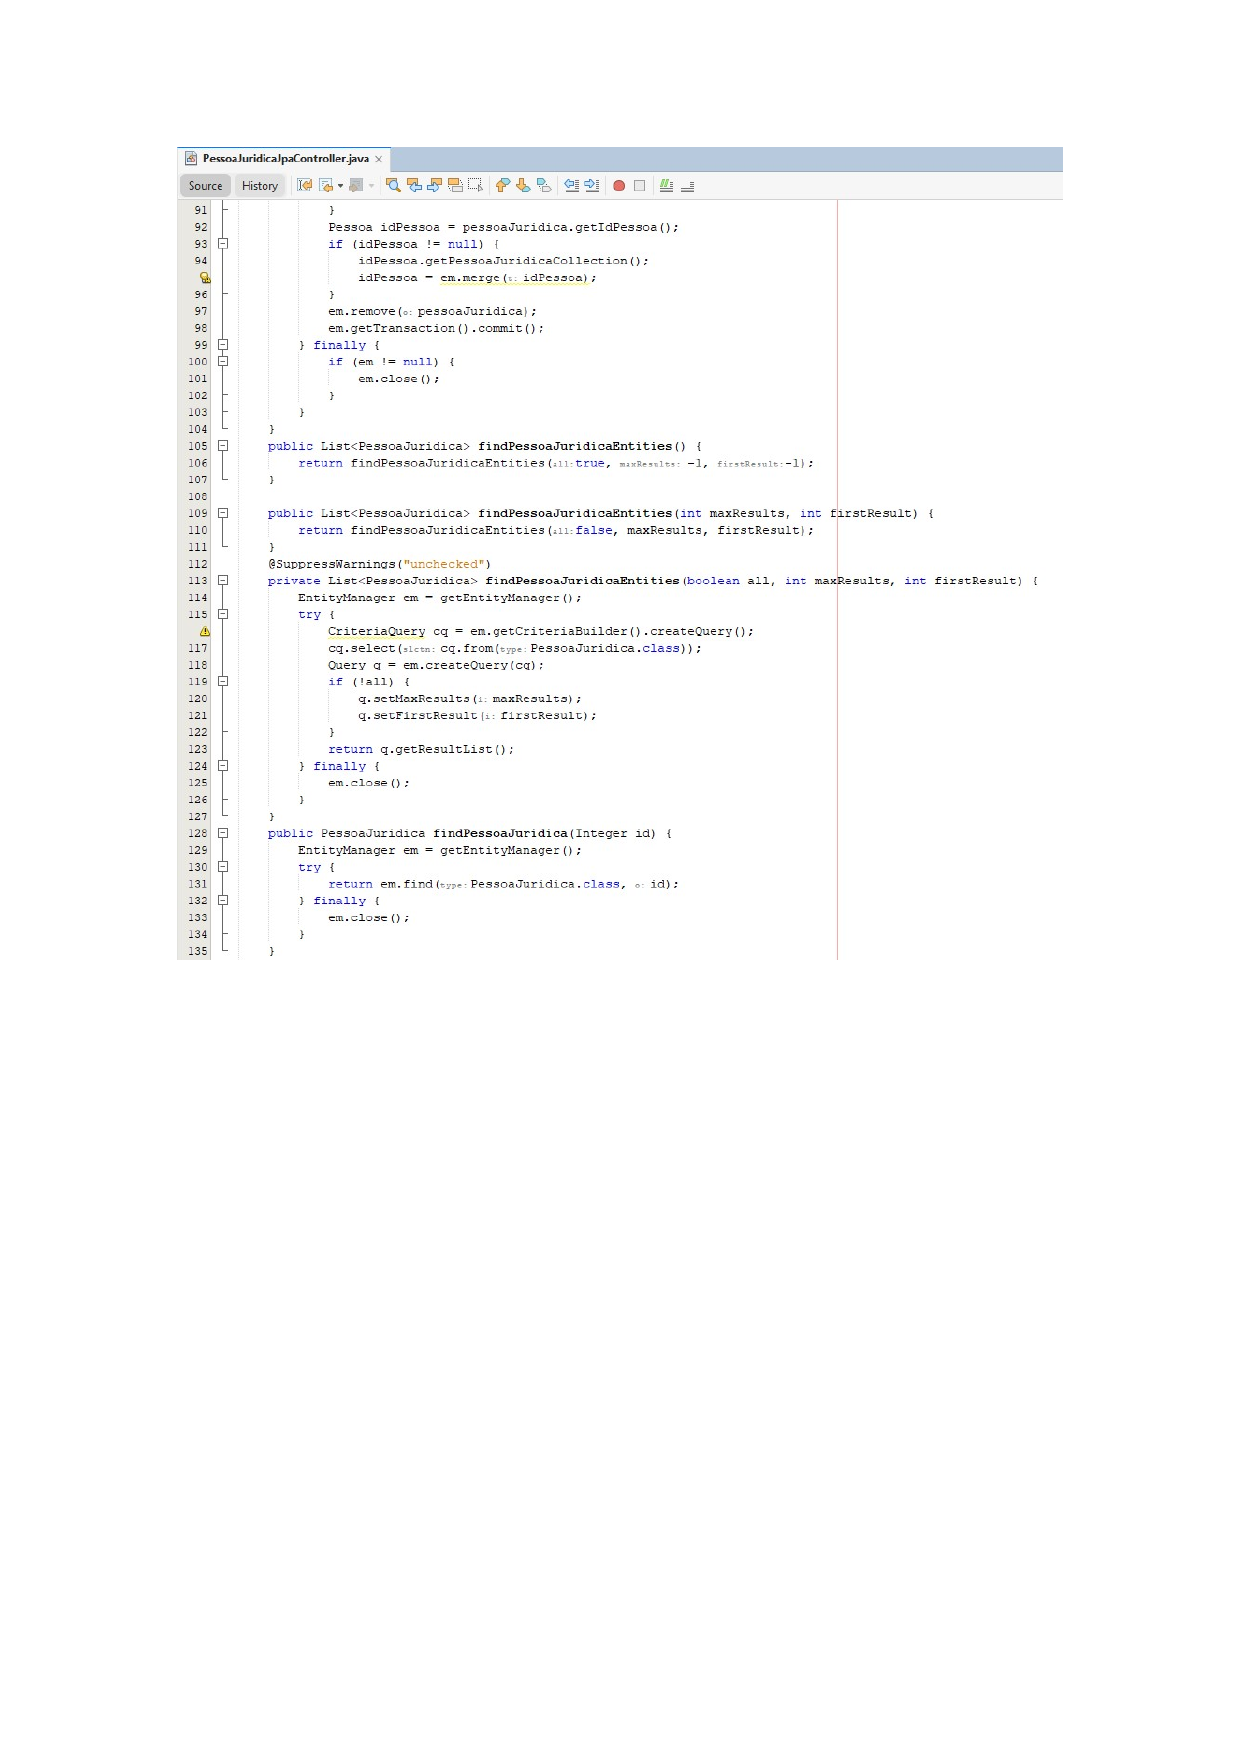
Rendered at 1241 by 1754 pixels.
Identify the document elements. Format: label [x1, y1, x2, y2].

picture [177, 147, 1063, 960]
